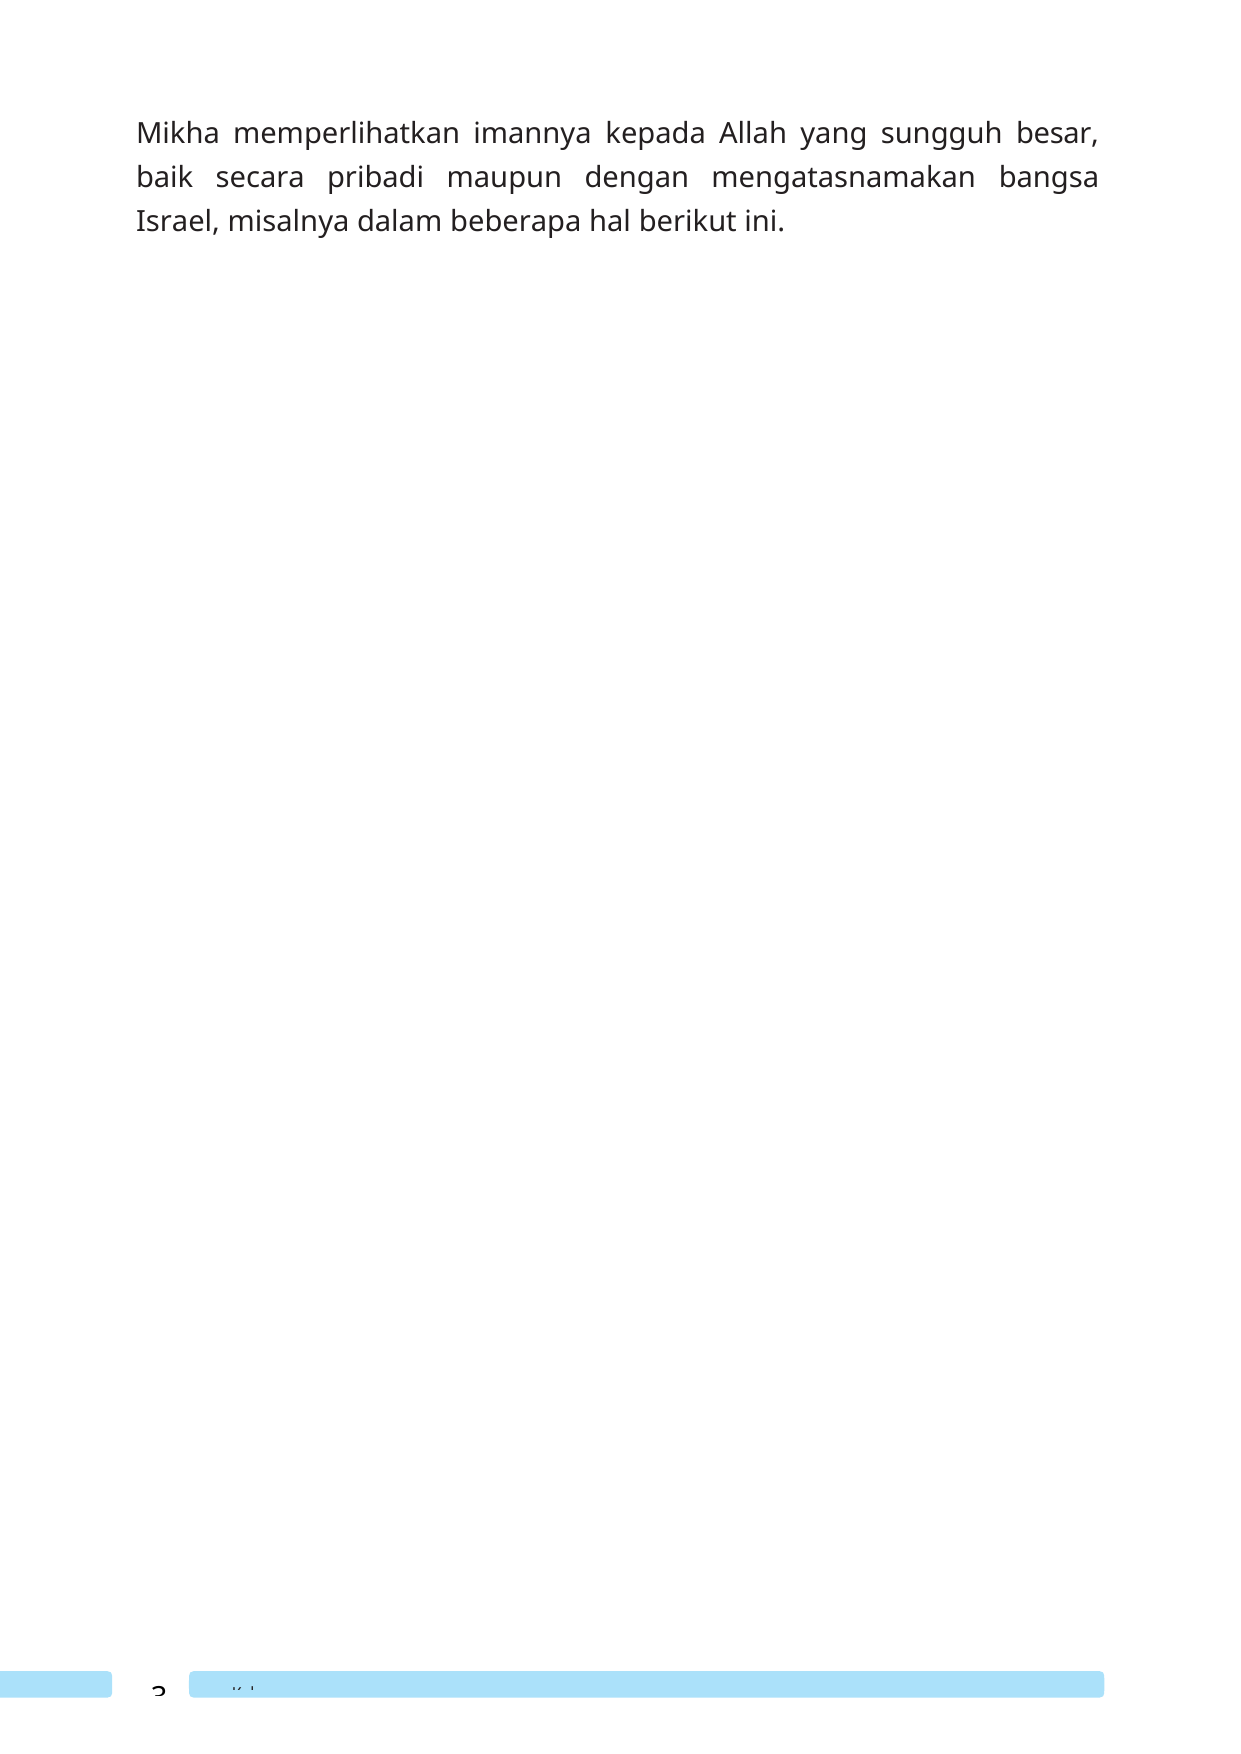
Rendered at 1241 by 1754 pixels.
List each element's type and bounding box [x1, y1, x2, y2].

text [136, 112, 1099, 239]
